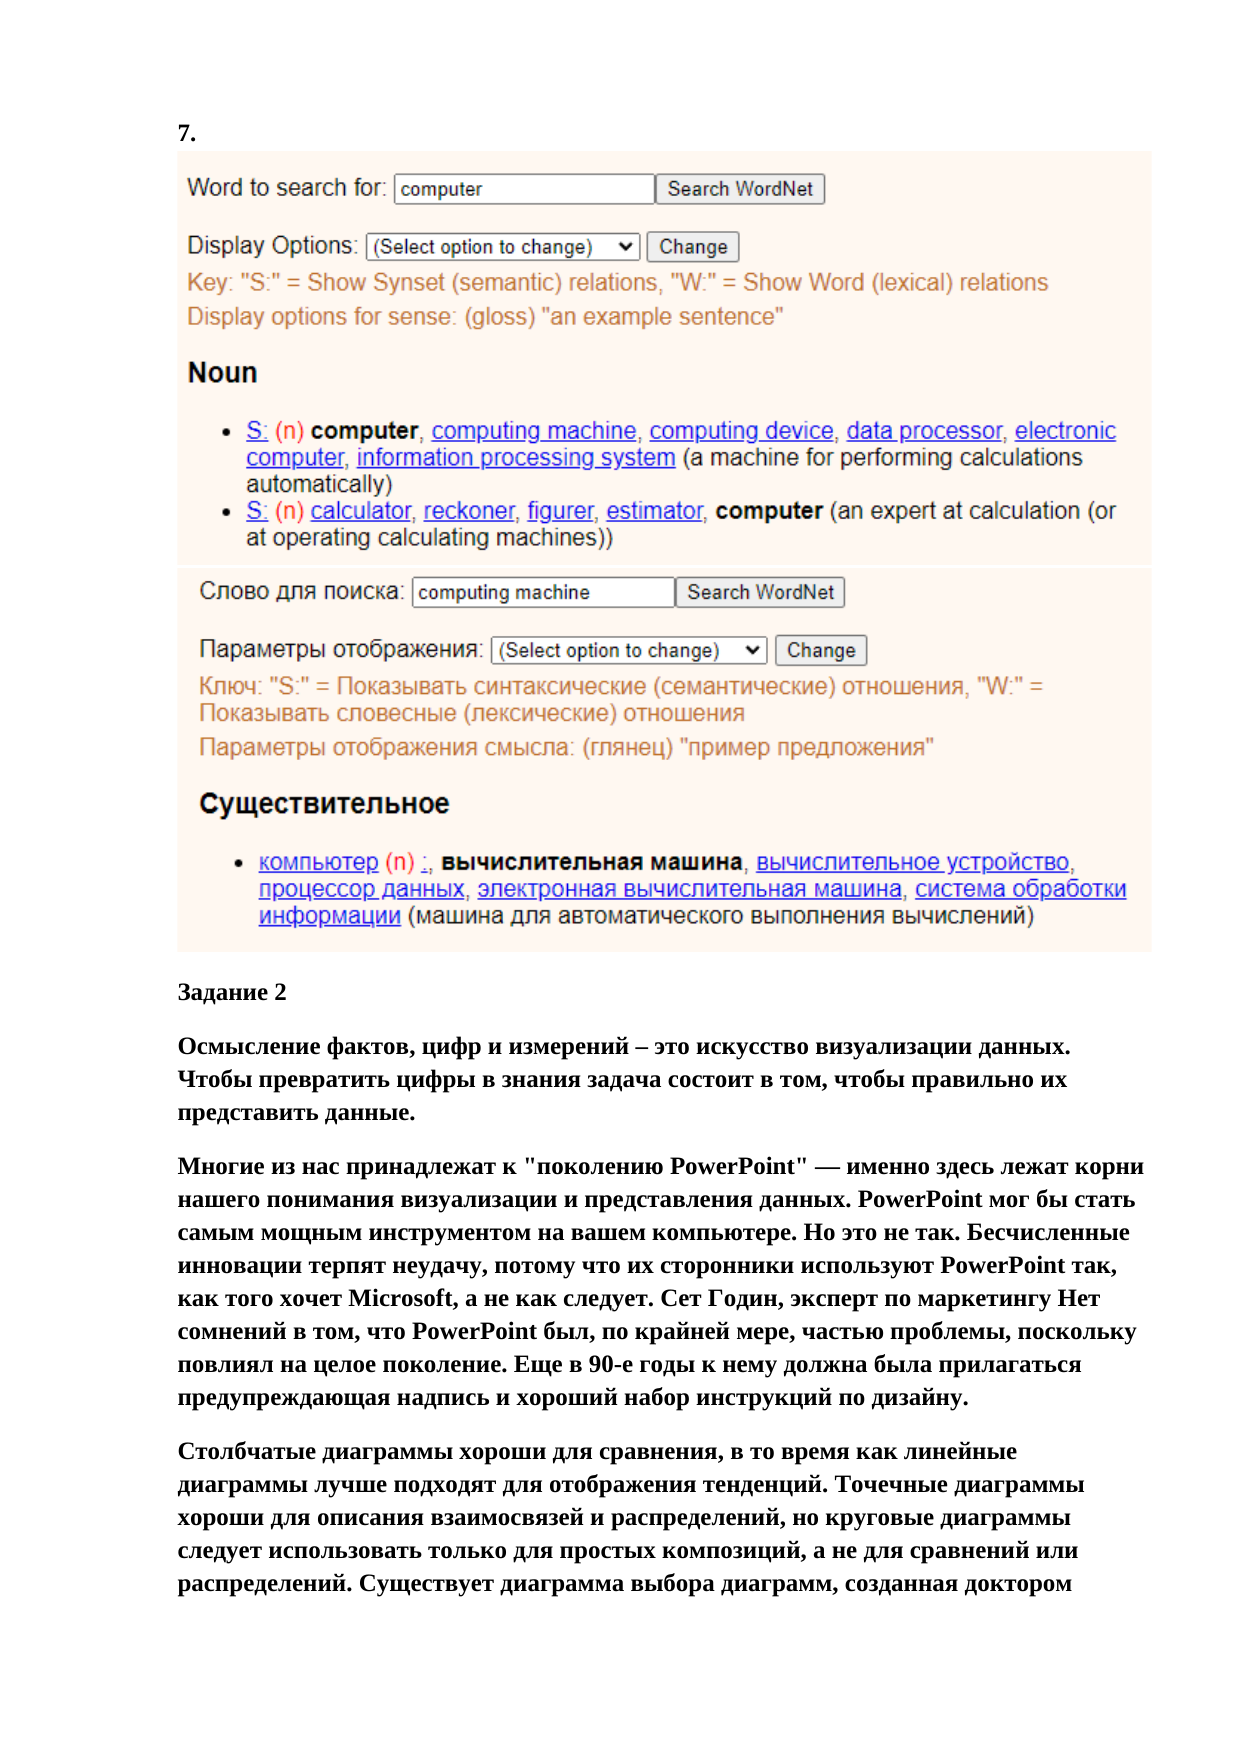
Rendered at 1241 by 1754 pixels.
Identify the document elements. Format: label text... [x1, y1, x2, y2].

picture [177, 151, 1152, 565]
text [177, 1436, 1152, 1597]
text Осмысление фактов, цифр и измерений – это искусство визуализации данных. Чтобы превратить цифры в знания задача состоит в том, чтобы правильно их представить данные. [177, 1031, 1152, 1126]
picture [177, 568, 1152, 952]
text Многие из нас принадлежат к "поколению PowerPoint" — именно здесь лежат корни нашего понимания визуализации и представления данных. PowerPoint мог бы стать самым мощным инструментом на вашем компьютере. Но это не так. Бесчисленные инновации терпят неудачу, потому что их сторонники используют PowerPoint так, как того хочет Microsoft, а не как следует. Сет Годин, эксперт по маркетингу Нет сомнений в том, что PowerPoint был, по крайней мере, частью проблемы, поскольку повлиял на целое поколение. Еще в 90-е годы к нему должна была прилагаться предупреждающая надпись и хороший набор инструкций по дизайну. [177, 1151, 1152, 1411]
text Задание 2 [177, 977, 1152, 1006]
text 7. [177, 118, 1152, 151]
